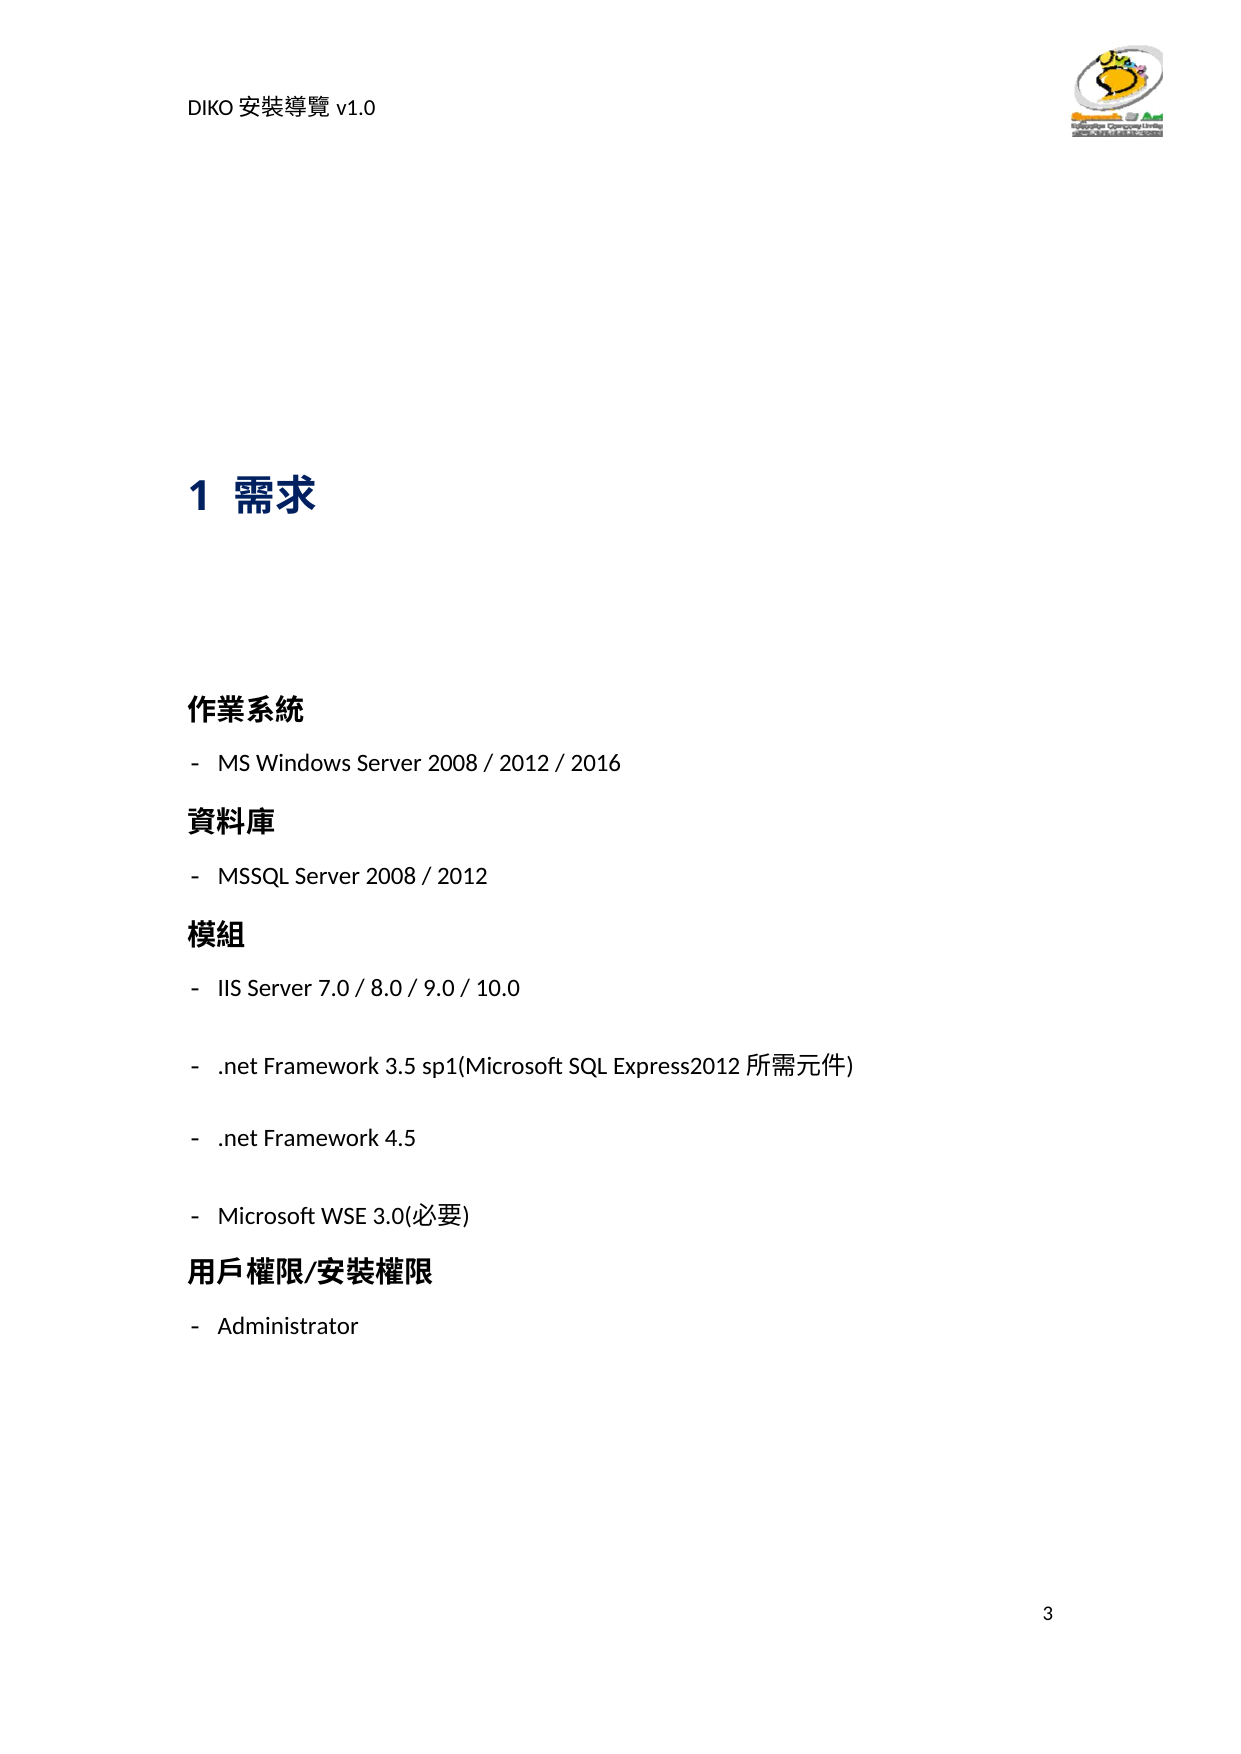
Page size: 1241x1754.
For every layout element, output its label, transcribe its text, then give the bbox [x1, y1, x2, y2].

text - MS Windows Server 2008 / 2012 / 2016 [187, 745, 1053, 782]
text - MSSQL Server 2008 / 2012 [187, 857, 1053, 895]
subtitle 1 需求 [187, 455, 1053, 530]
text 資料庫 [187, 782, 1053, 857]
text 作業系統 [187, 670, 1053, 745]
text 模組 [187, 895, 1053, 970]
text - IIS Server 7.0 / 8.0 / 9.0 / 10.0 [187, 970, 1053, 1007]
text - .net Framework 4.5 [187, 1120, 1053, 1157]
text - Administrator [187, 1307, 1053, 1345]
text - .net Framework 3.5 sp1(Microsoft SQL Express2012所需元件) [187, 1045, 1053, 1082]
text 用戶權限/安裝權限 [187, 1232, 1053, 1307]
text - Microsoft WSE 3.0(必要) [187, 1195, 1053, 1232]
picture [1068, 42, 1163, 137]
